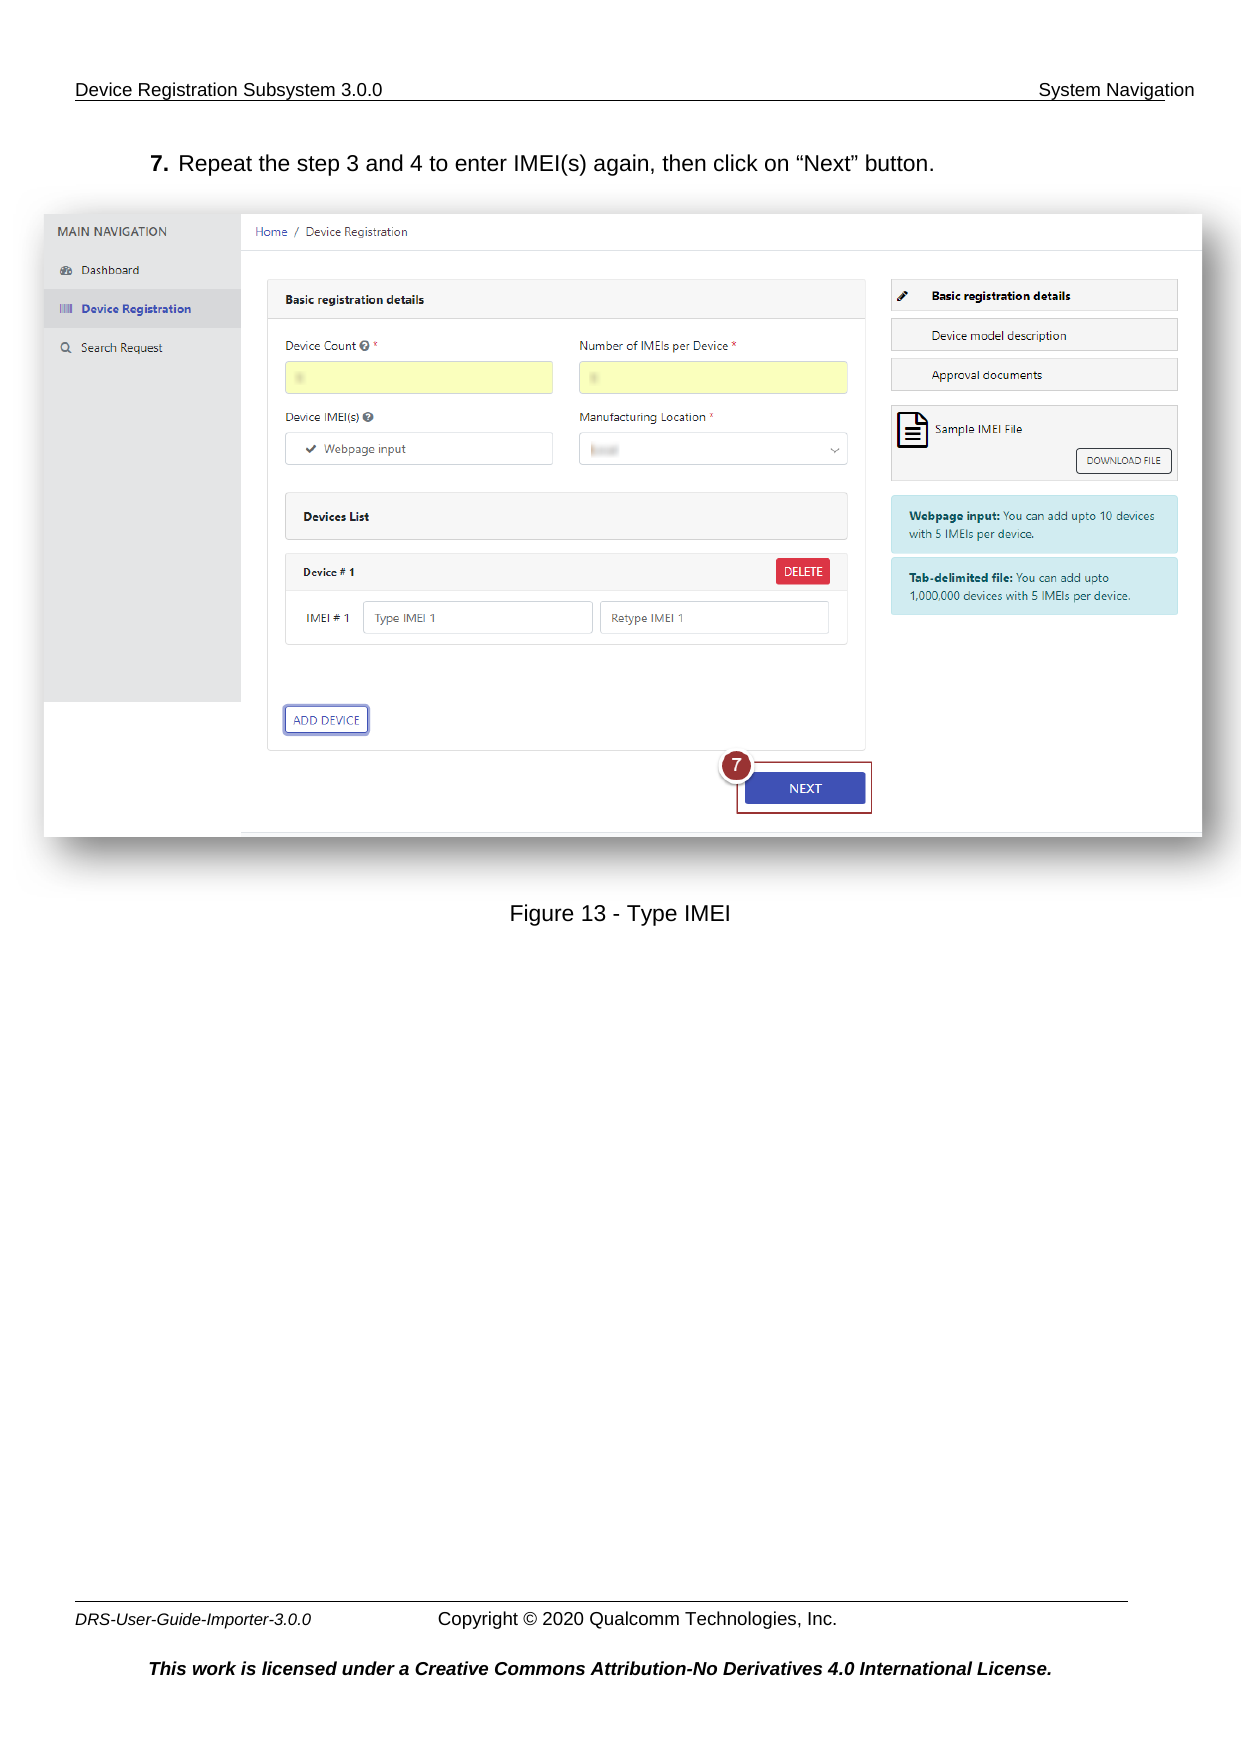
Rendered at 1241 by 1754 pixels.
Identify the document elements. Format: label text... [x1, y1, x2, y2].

picture [43, 214, 1203, 837]
list Repeat the step 3 and 4 to enter IMEI(s) again, then click on “Next” button. [150, 150, 1090, 176]
text Figure 13 - Type IMEI [150, 900, 1090, 927]
